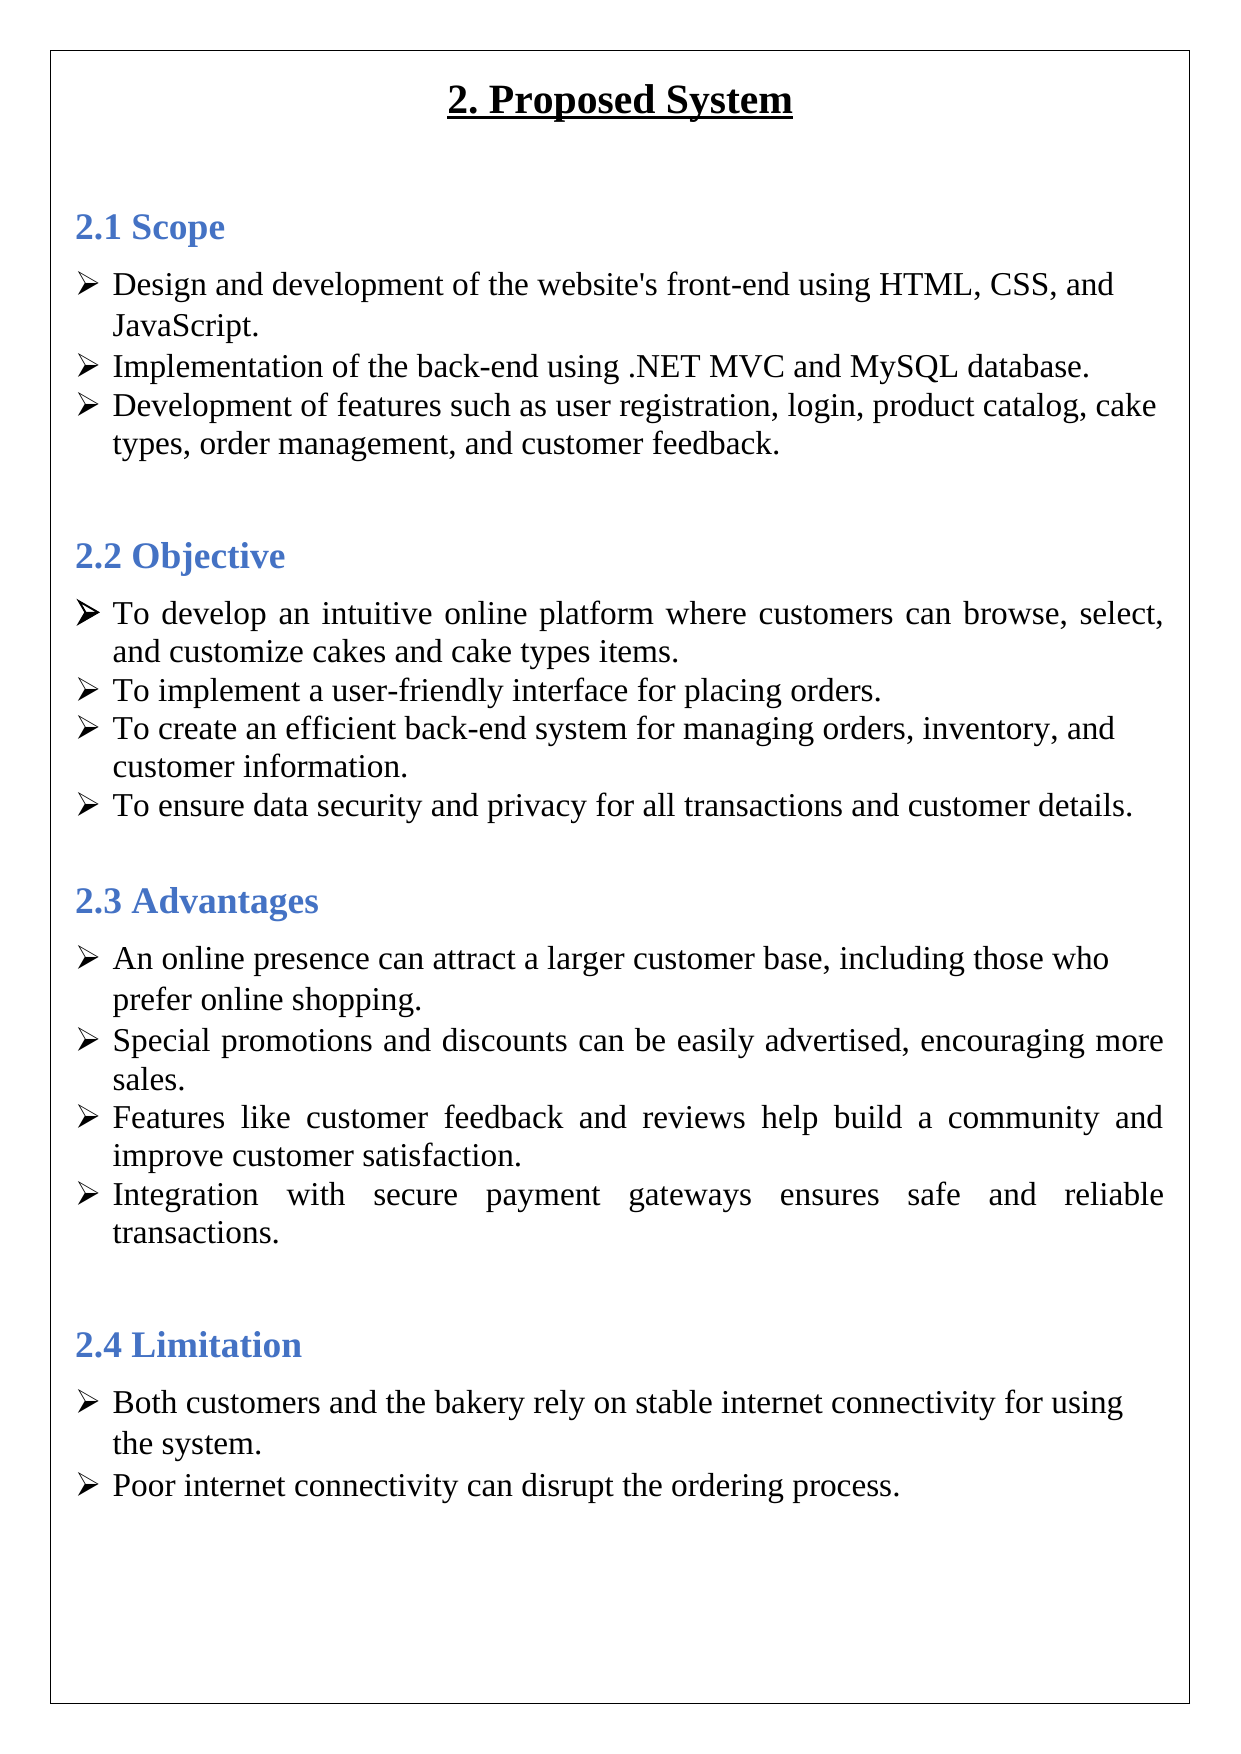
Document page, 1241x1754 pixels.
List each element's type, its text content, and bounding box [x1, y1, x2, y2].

text 2. Proposed System [75, 75, 1165, 123]
list Integration with secure payment gateways ensures safe and reliable transactions. [75, 1174, 1165, 1251]
text 2.4 Limitation [75, 1322, 1165, 1365]
list To create an efficient back-end system for managing orders, inventory, and customer information. [75, 708, 1165, 785]
text 2.1 Scope [75, 204, 1165, 247]
list Features like customer feedback and reviews help build a community and improve customer satisfaction. [75, 1097, 1165, 1174]
list Implementation of the back-end using .NET MVC and MySQL database. [75, 347, 1165, 385]
text 2.2 Objective [75, 533, 1165, 576]
list An online presence can attract a larger customer base, including those who prefer online shopping. [75, 938, 1165, 1018]
list Development of features such as user registration, login, product catalog, cake types, order management, and customer feedback. [75, 385, 1165, 462]
list To implement a user-friendly interface for placing orders. [75, 670, 1165, 708]
list Design and development of the website's front-end using HTML, CSS, and JavaScript. [75, 264, 1165, 344]
text 2.3 Advantages [75, 878, 1165, 921]
list To develop an intuitive online platform where customers can browse, select, and customize cakes and cake types items. [75, 593, 1165, 670]
list Poor internet connectivity can disrupt the ordering process. [75, 1465, 1165, 1503]
list Special promotions and discounts can be easily advertised, encouraging more sales. [75, 1021, 1165, 1097]
list To ensure data security and privacy for all transactions and customer details. [75, 785, 1165, 823]
list Both customers and the bakery rely on stable internet connectivity for using the system. [75, 1382, 1165, 1462]
